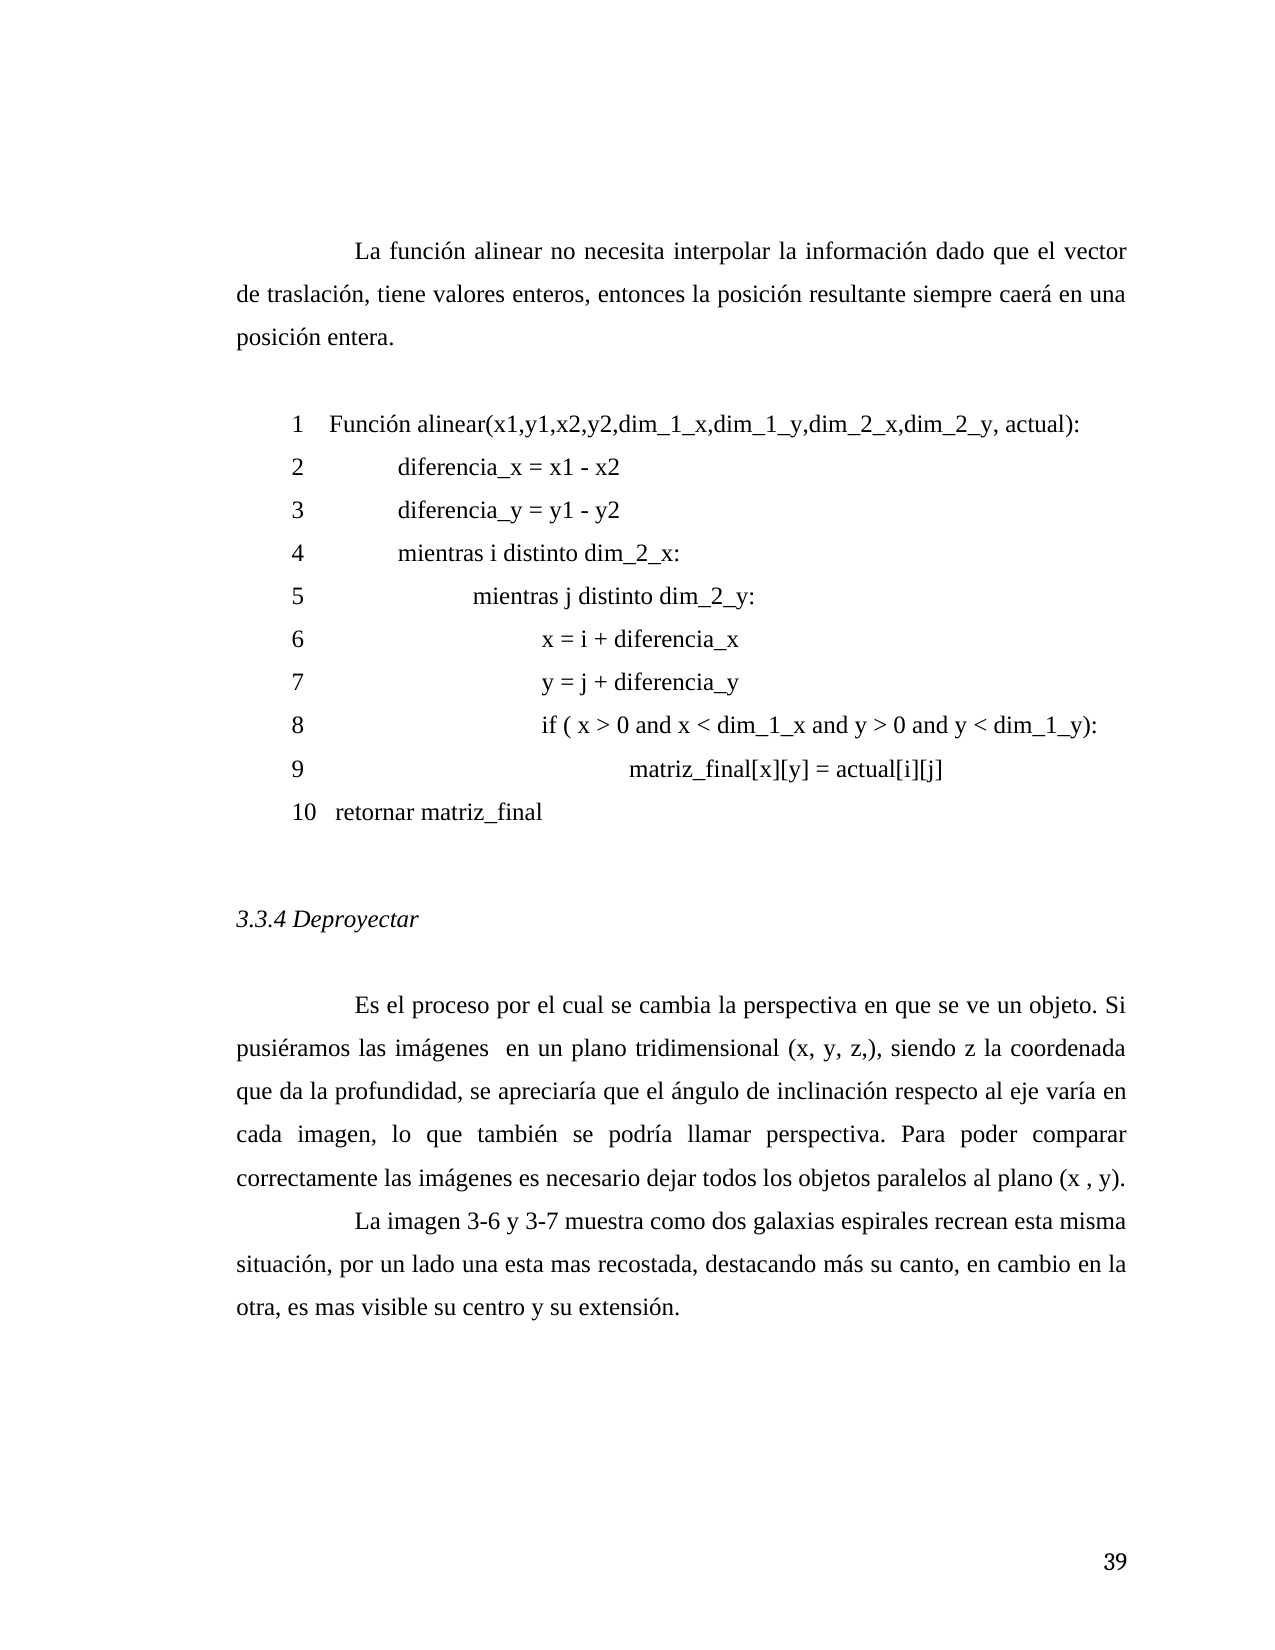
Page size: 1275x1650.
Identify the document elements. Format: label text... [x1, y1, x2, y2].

list retornar matriz_final [291, 797, 1127, 826]
list matriz_final[x][y] = actual[i][j] [291, 754, 1127, 782]
list mientras j distinto dim_2_y: [291, 581, 1127, 610]
list x = i + diferencia_x [291, 624, 1127, 653]
list if ( x > 0 and x < dim_1_x and y > 0 and y < dim_1_y): [291, 711, 1127, 739]
list mientras i distinto dim_2_x: [291, 538, 1127, 567]
text La función alinear no necesita interpolar la información dado que el vector de traslación, tiene valores enteros, entonces la posición resultante siempre caerá en una posición entera. [236, 236, 1127, 351]
list diferencia_y = y1 - y2 [291, 495, 1127, 524]
list Función alinear(x1,y1,x2,y2,dim_1_x,dim_1_y,dim_2_x,dim_2_y, actual): [291, 409, 1127, 437]
list y = j + diferencia_y [291, 667, 1127, 696]
text Es el proceso por el cual se cambia la perspectiva en que se ve un objeto. Si pusiéramos las imágenes en un plano tridimensional (x, y, z,), siendo z la coordenada que da la profundidad, se apreciaría que el ángulo de inclinación respecto al eje varía en cada imagen, lo que también se podría llamar perspectiva. Para poder comparar correctamente las imágenes es necesario dejar todos los objetos paralelos al plano (x , y). [236, 990, 1127, 1191]
subtitle 3.3.4 Deproyectar [236, 904, 1127, 933]
list diferencia_x = x1 - x2 [291, 452, 1127, 481]
text La imagen 3-6 y 3-7 muestra como dos galaxias espirales recrean esta misma situación, por un lado una esta mas recostada, destacando más su canto, en cambio en la otra, es mas visible su centro y su extensión. [236, 1206, 1127, 1321]
